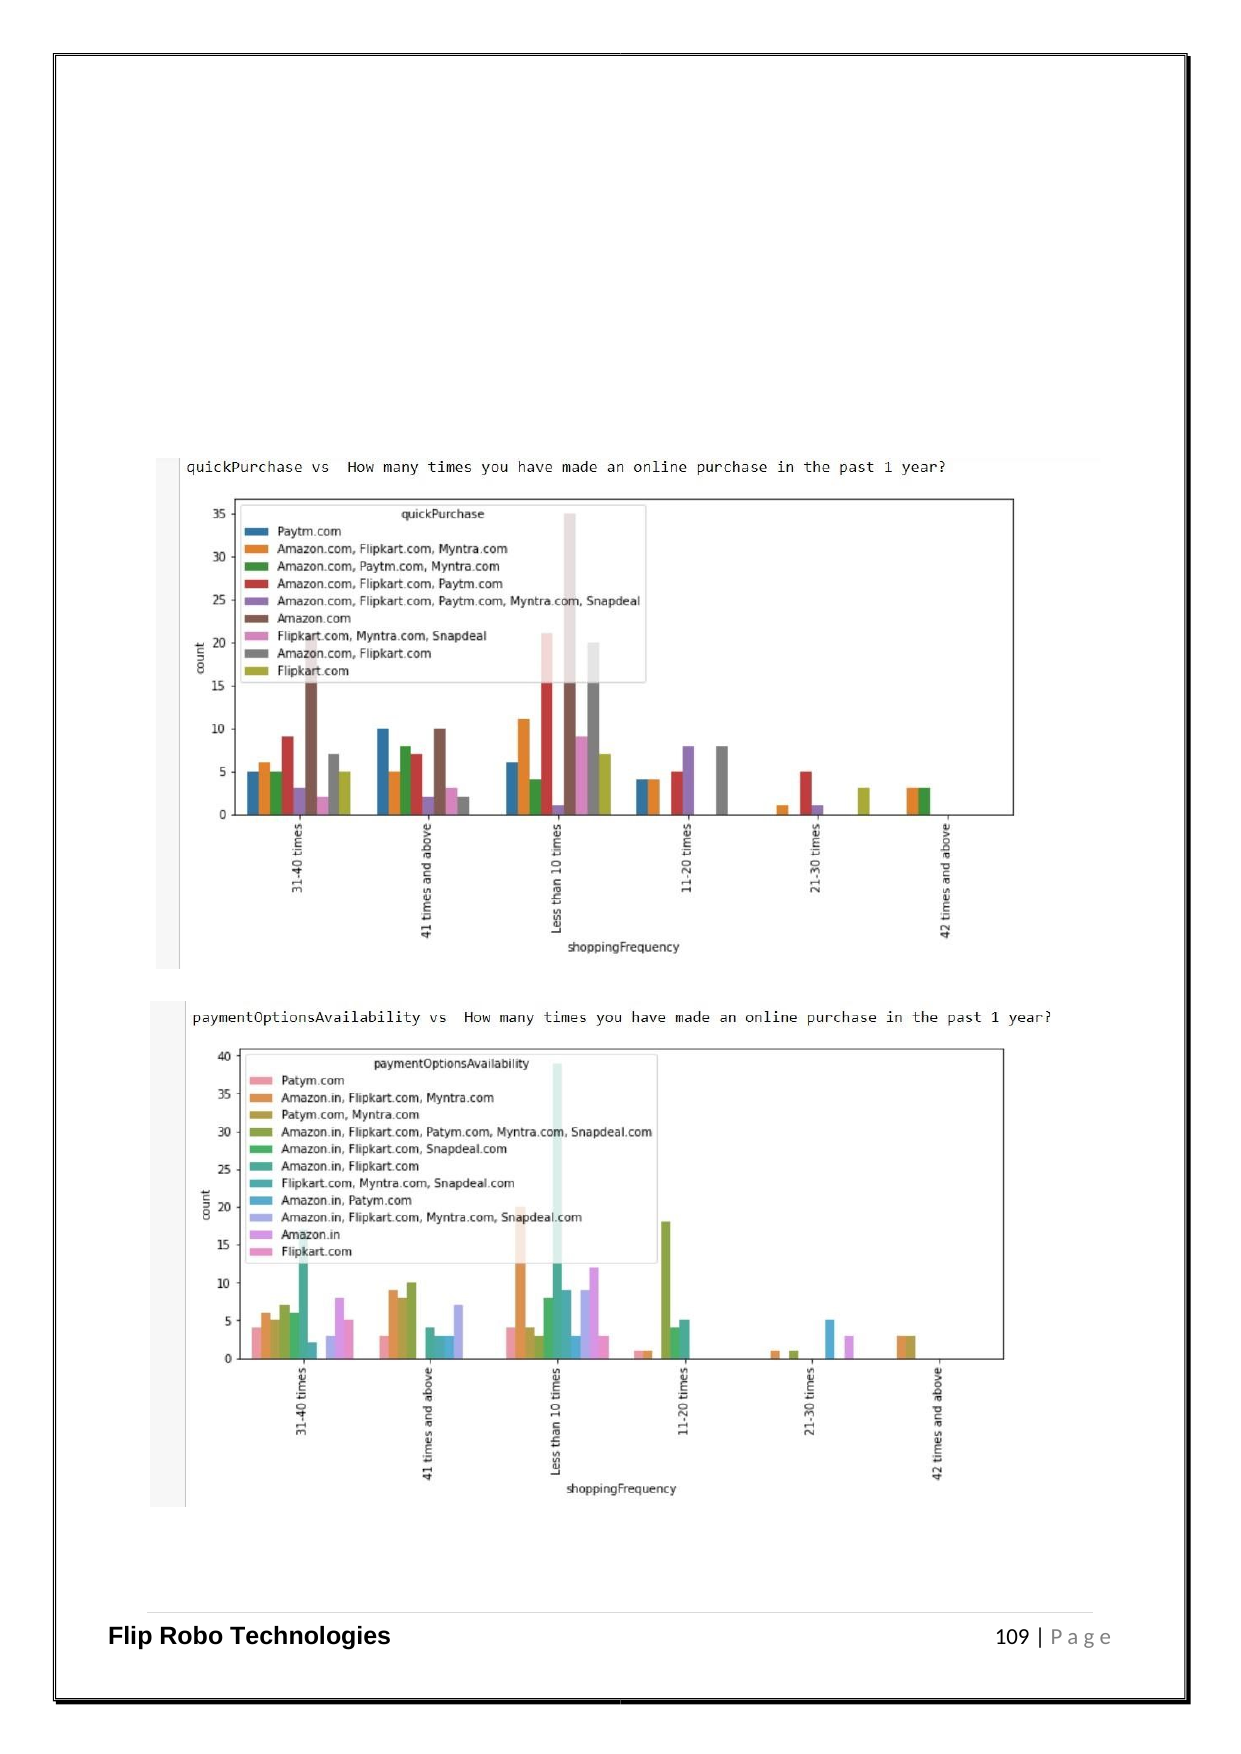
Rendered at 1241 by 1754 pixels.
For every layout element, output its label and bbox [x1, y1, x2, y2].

picture [155, 458, 1101, 969]
picture [150, 1001, 1051, 1507]
